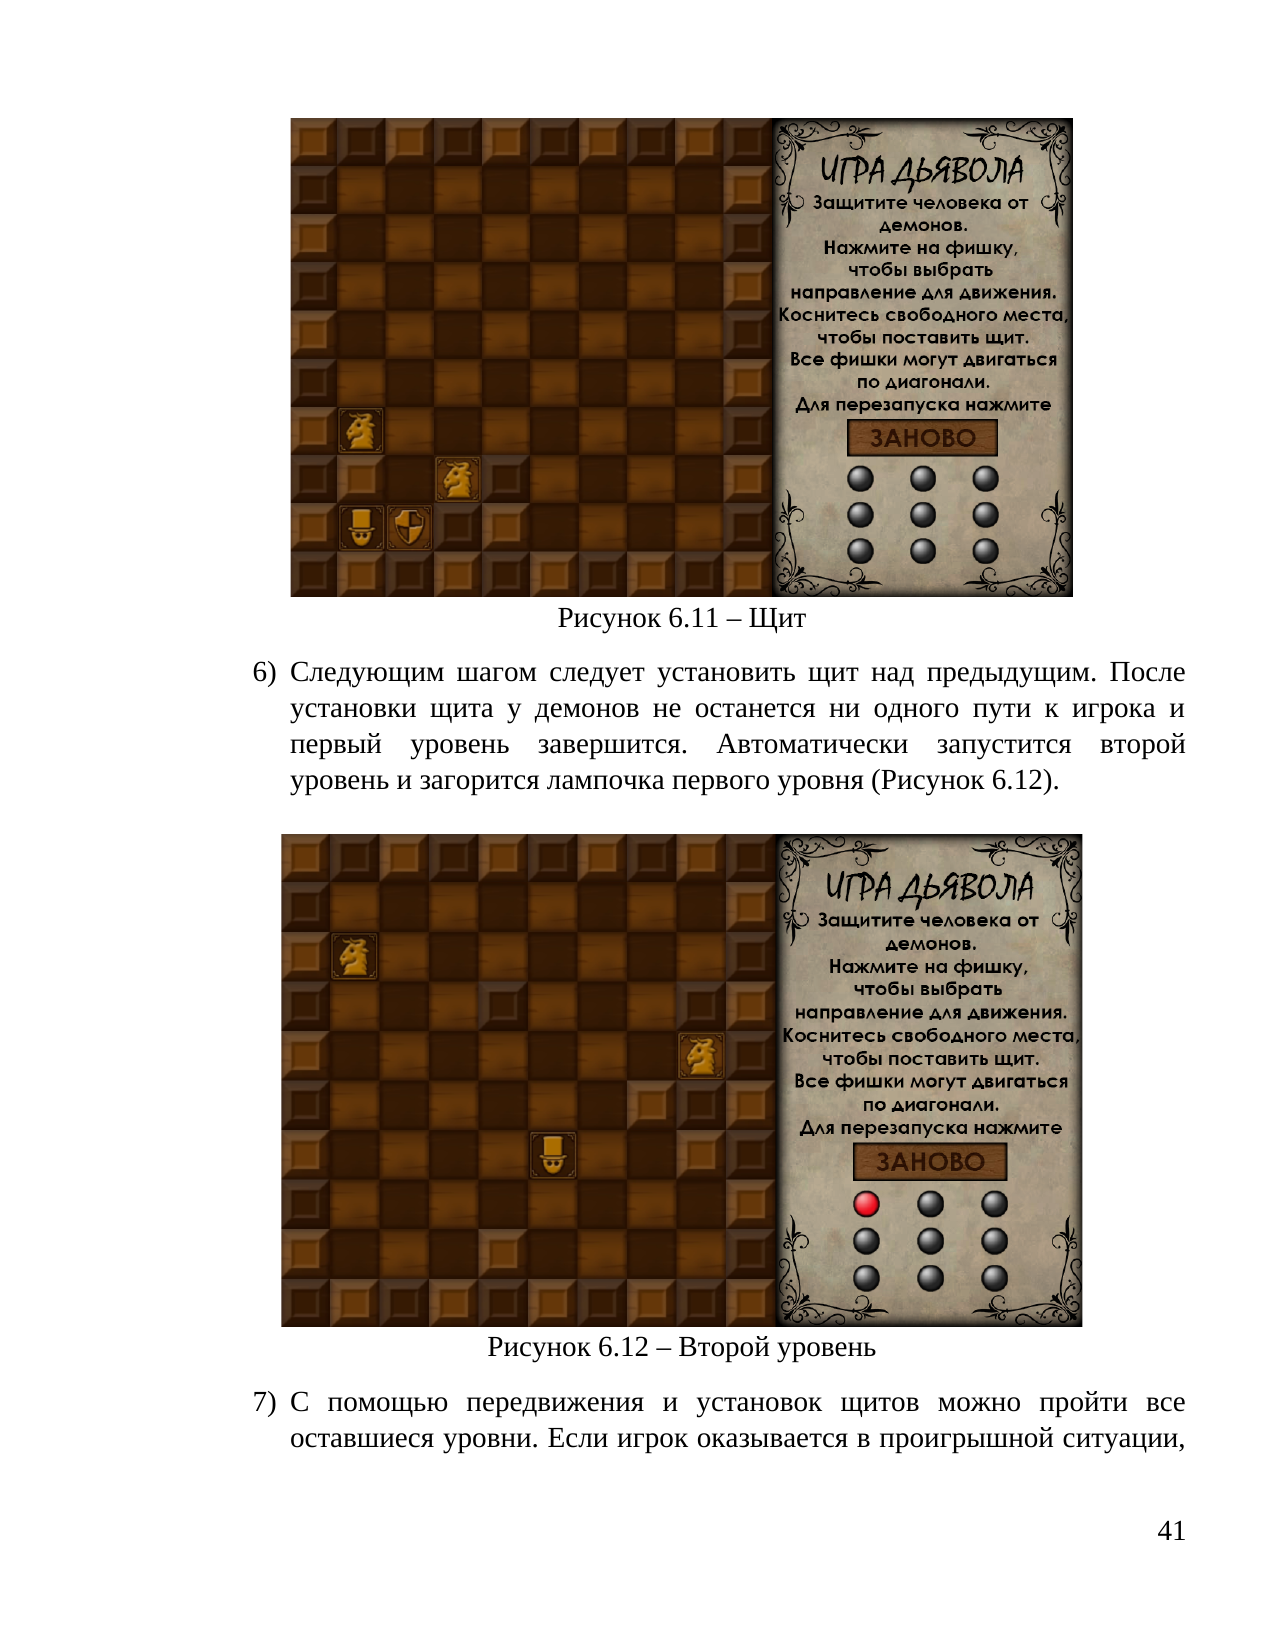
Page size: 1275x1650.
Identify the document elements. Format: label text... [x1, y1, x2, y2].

text Рисунок 6.12 – Второй уровень [177, 1329, 1186, 1363]
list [252, 1384, 1186, 1453]
list Следующим шагом следует установить щит над предыдущим. После установки щита у демонов не останется ни одного пути к игрока и первый уровень завершится. Автоматически запустится второй уровень и загорится лампочка первого уровня (Рисунок 6.12). [252, 654, 1186, 796]
picture [290, 118, 1073, 597]
text Рисунок 6.11 – Щит [177, 600, 1186, 633]
picture [281, 834, 1083, 1327]
